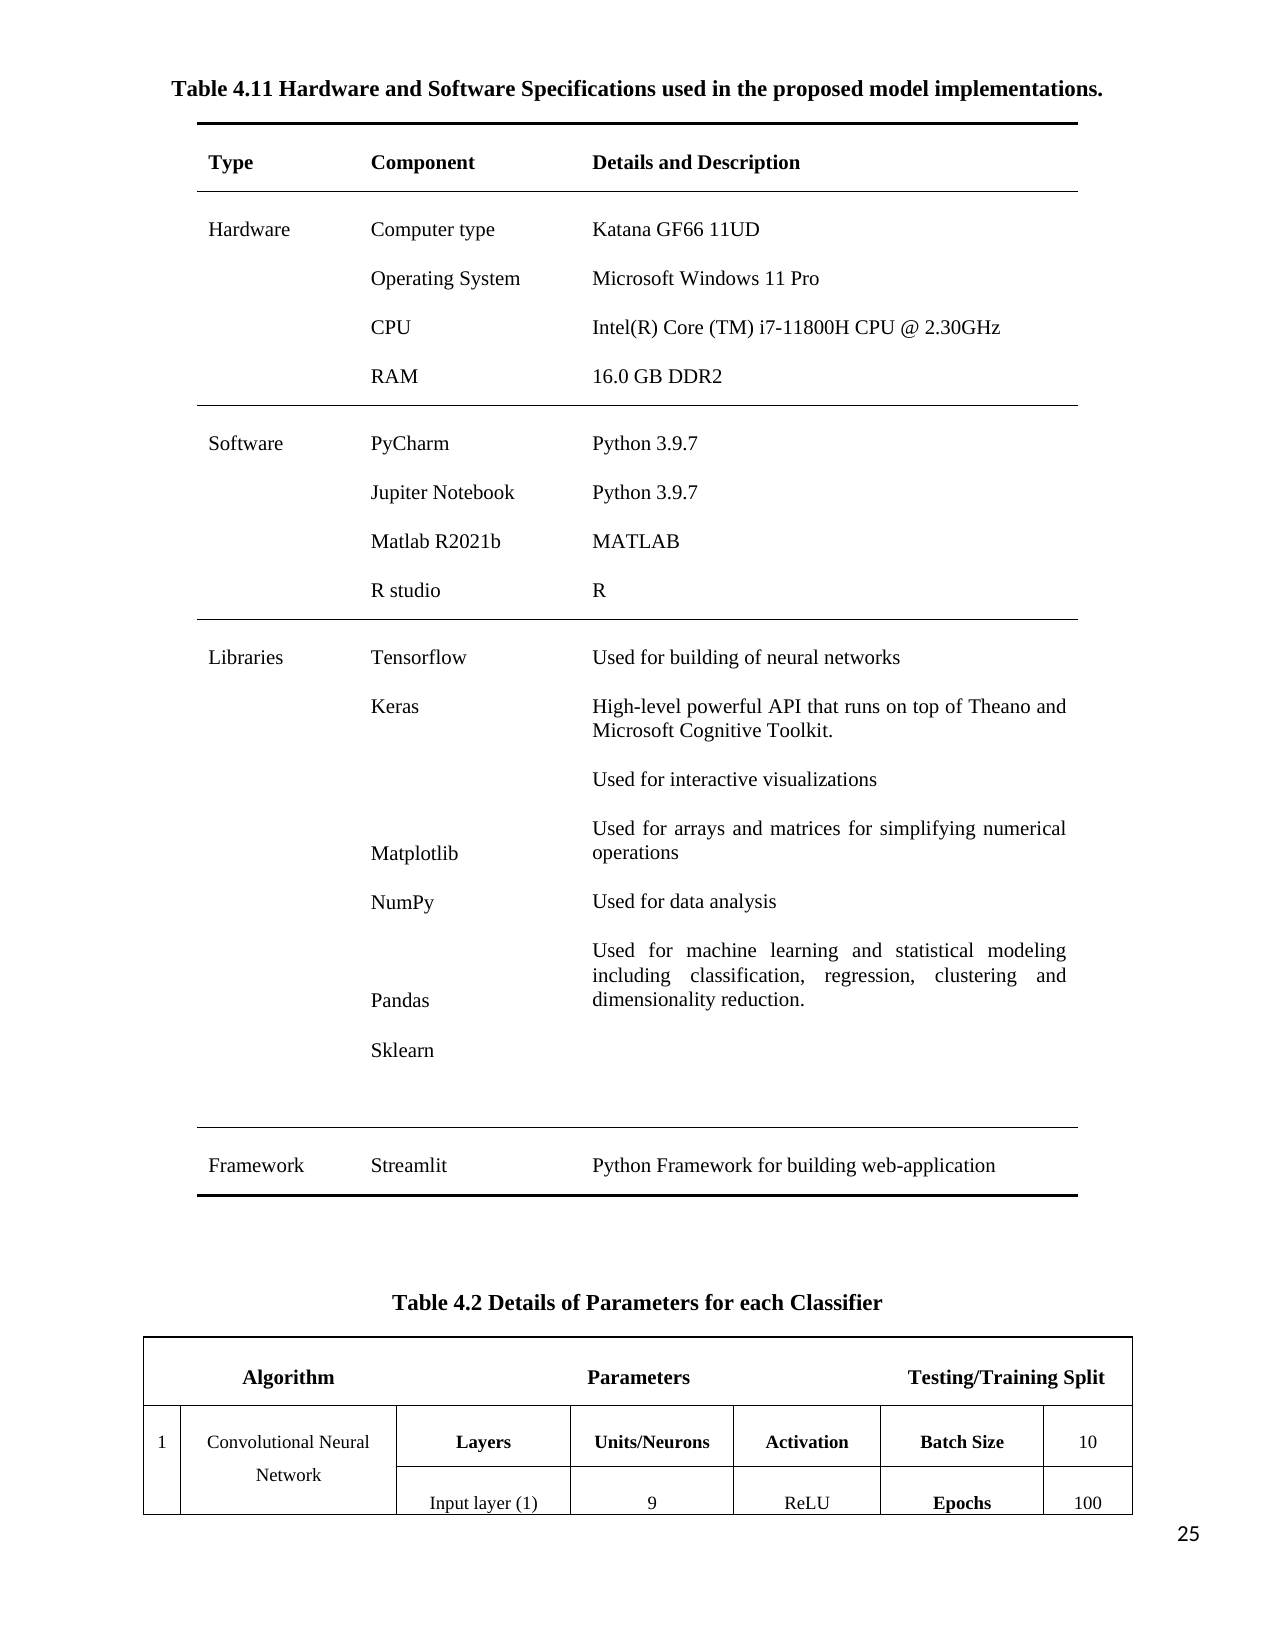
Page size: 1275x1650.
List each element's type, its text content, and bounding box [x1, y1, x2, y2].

table_cell Katana GF66 11UD Microsoft Windows 11 Pro Intel(R) Core (TM) i7-11800H CPU @ 2.30GHz 16.0 GB DDR2 [581, 192, 1078, 405]
table_cell ReLU [734, 1467, 880, 1514]
table_cell Python 3.9.7 Python 3.9.7 MATLAB R [581, 406, 1078, 619]
table_header [144, 1338, 180, 1405]
table_header Testing/Training Split [881, 1338, 1132, 1405]
table_header Details and Description [581, 125, 1078, 191]
table_cell Hardware [197, 192, 359, 405]
table_cell Convolutional Neural Network [181, 1406, 396, 1514]
table_header Parameters [396, 1338, 881, 1405]
table_header Component [359, 125, 581, 191]
table_cell Software [197, 406, 359, 619]
table_cell Computer type Operating System CPU RAM [359, 192, 581, 405]
table_cell Tensorflow Keras Matplotlib NumPy Pandas Sklearn [359, 620, 581, 1127]
table_header Algorithm [180, 1338, 396, 1405]
table_cell Epochs [881, 1467, 1043, 1514]
text Table 4.2 Details of Parameters for each Classifier [75, 1289, 1200, 1316]
table_cell 1 [144, 1406, 180, 1514]
table_cell Layers [397, 1406, 570, 1466]
table_cell Units/Neurons [571, 1406, 733, 1466]
table_cell Framework [197, 1128, 359, 1194]
table_cell 10 [1044, 1406, 1132, 1466]
table_cell Streamlit [359, 1128, 581, 1194]
table_cell Input layer (1) [397, 1467, 570, 1514]
table_cell Activation [734, 1406, 880, 1466]
table_cell Python Framework for building web-application [581, 1128, 1078, 1194]
table_cell Used for building of neural networks High-level powerful API that runs on top of Theano and Microsoft Cognitive Toolkit. Used for interactive visualizations Used for arrays and matrices for simplifying numerical operations Used for data analysis Used for machine learning and statistical modeling including classification, regression, clustering and dimensionality reduction. [581, 620, 1078, 1127]
table_header Type [197, 125, 359, 191]
table_cell 100 [1044, 1467, 1132, 1514]
table_cell Batch Size [881, 1406, 1043, 1466]
table_cell Libraries [197, 620, 359, 1127]
table_cell PyCharm Jupiter Notebook Matlab R2021b R studio [359, 406, 581, 619]
table_cell 9 [571, 1467, 733, 1514]
